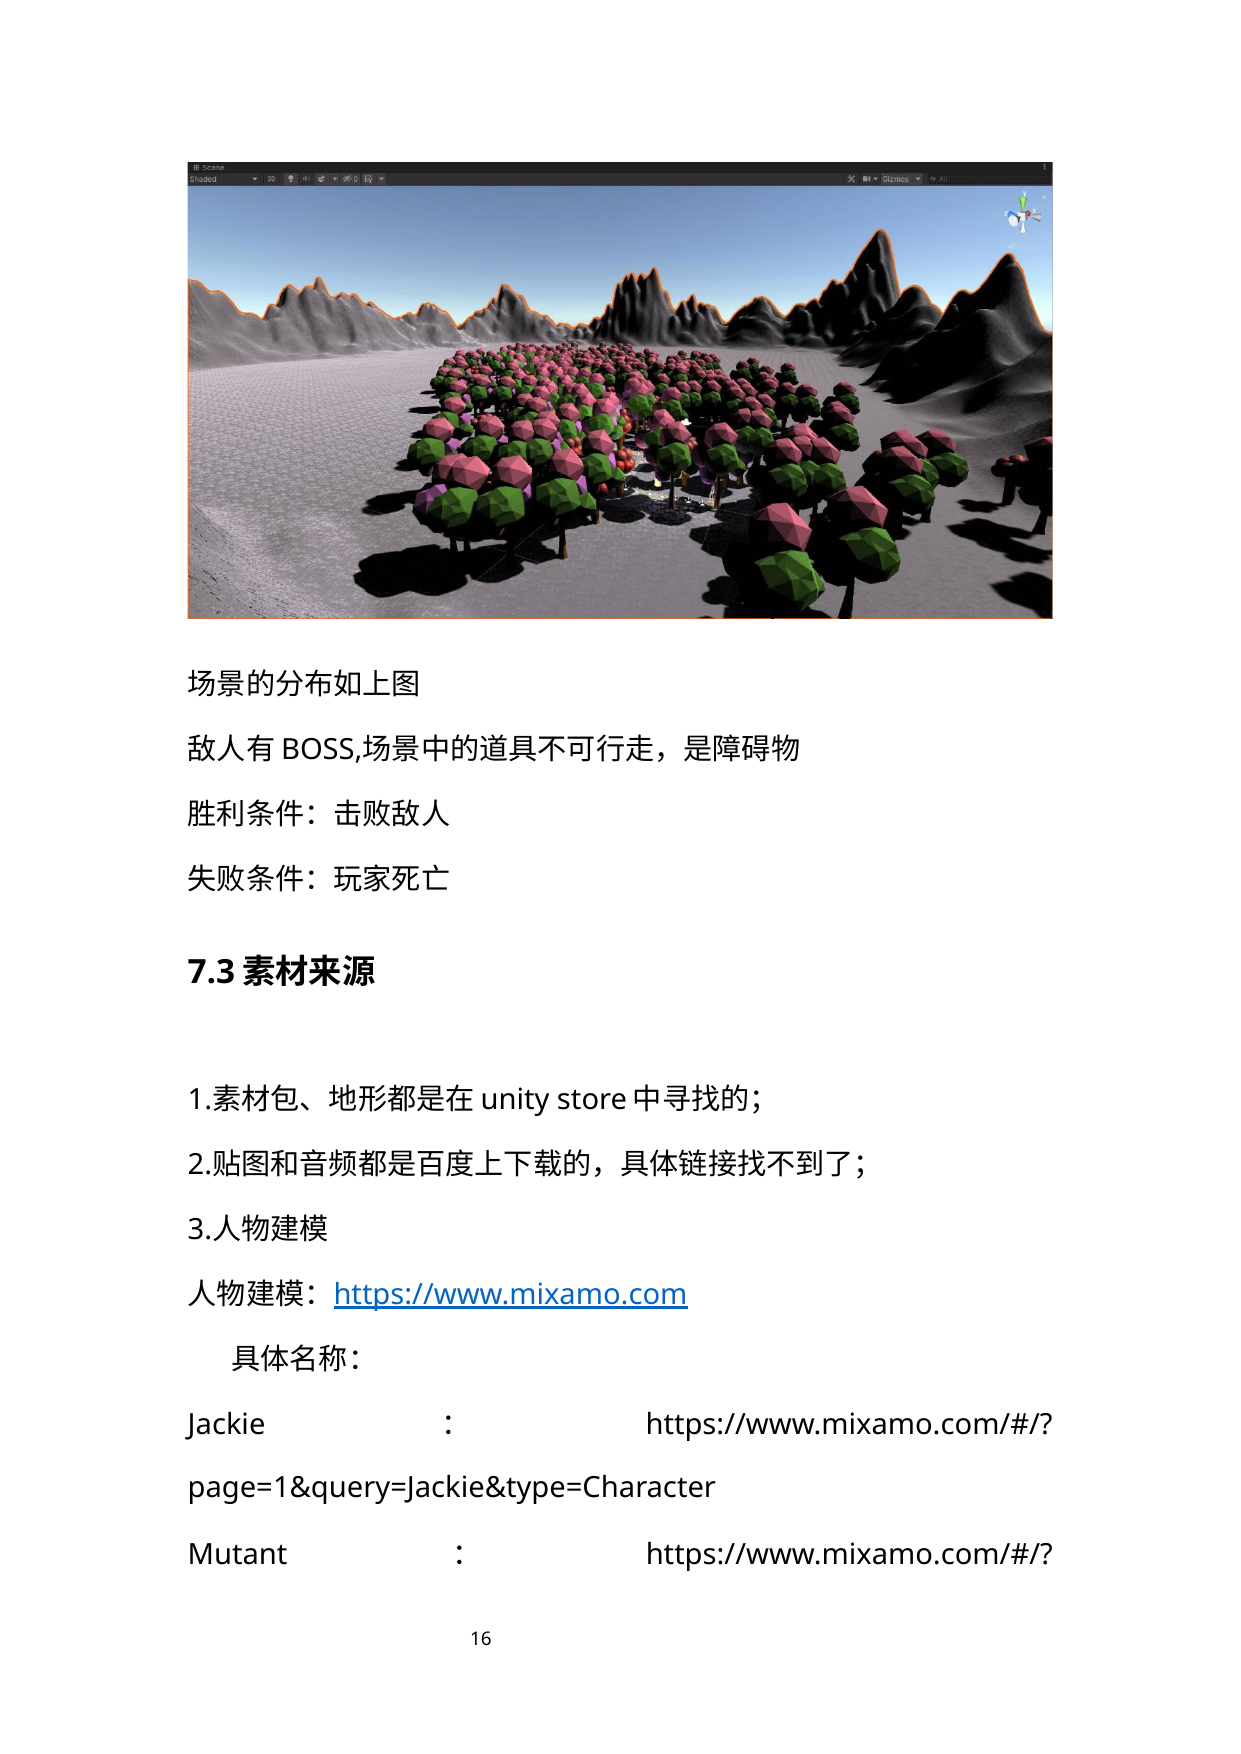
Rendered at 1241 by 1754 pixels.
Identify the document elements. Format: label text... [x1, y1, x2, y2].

text 2.贴图和音频都是百度上下载的，具体链接找不到了； [187, 1129, 1053, 1194]
text 1.素材包、地形都是在unity store中寻找的； [187, 1064, 1053, 1129]
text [187, 1519, 1053, 1584]
text 3.人物建模 [187, 1194, 1053, 1259]
subtitle 7.3素材来源 [187, 937, 1053, 1002]
text 场景的分布如上图 [187, 649, 1053, 714]
text 人物建模：https://www.mixamo.com [187, 1259, 1053, 1324]
text 敌人有BOSS,场景中的道具不可行走，是障碍物 [187, 714, 1053, 779]
text Jackie：https://www.mixamo.com/#/?page=1&query=Jackie&type=Character [187, 1389, 1053, 1519]
text 具体名称： [187, 1324, 1053, 1389]
text 失败条件：玩家死亡 [187, 844, 1053, 909]
text 胜利条件：击败敌人 [187, 779, 1053, 844]
picture [187, 162, 1053, 619]
